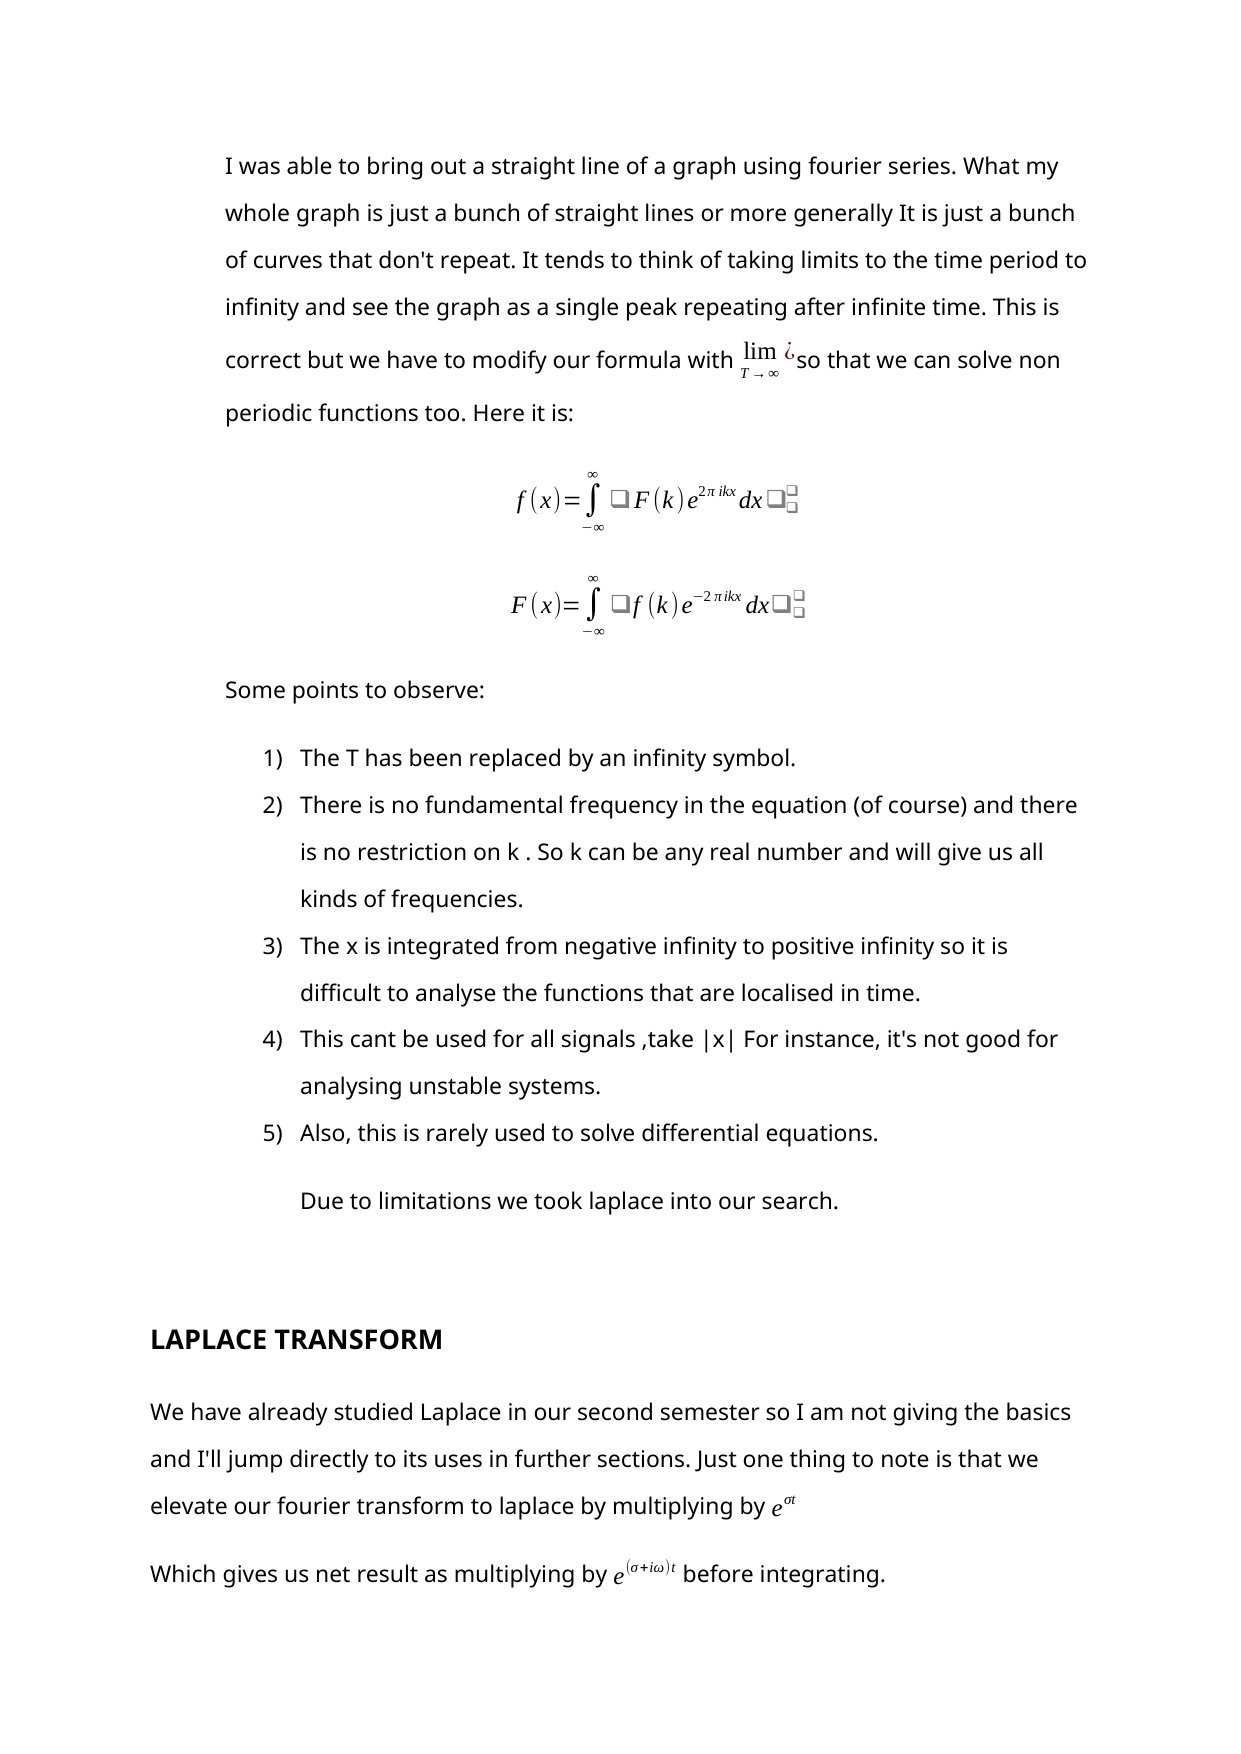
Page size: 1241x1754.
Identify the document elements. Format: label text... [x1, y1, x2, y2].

list There is no fundamental frequency in the equation (of course) and there is no restriction on k . So k can be any real number and will give us all kinds of frequencies. [262, 789, 1090, 914]
text We have already studied Laplace in our second semester so I am not giving the basics and I'll jump directly to its uses in further sections. Just one thing to note is that we elevate our fourier transform to laplace by multiplying by [150, 1396, 1090, 1521]
text Some points to observe: [225, 674, 1090, 706]
list The T has been replaced by an infinity symbol. [262, 742, 1090, 773]
list This cant be used for all signals ,take |x| For instance, it's not good for analysing unstable systems. [262, 1023, 1090, 1101]
text Which gives us net result as multiplying by before integrating. [150, 1558, 1090, 1589]
text Due to limitations we took laplace into our search. [300, 1185, 1090, 1216]
text I was able to bring out a straight line of a graph using fourier series. What my whole graph is just a bunch of straight lines or more generally It is just a bunch of curves that don't repeat. It tends to think of taking limits to the time period to infinity and see the graph as a single peak repeating after infinite time. This is correct but we have to modify our formula with so that we can solve non periodic functions too. Here it is: [225, 150, 1090, 428]
list The x is integrated from negative infinity to positive infinity so it is difficult to analyse the functions that are localised in time. [262, 929, 1090, 1008]
list Also, this is rarely used to solve differential equations. [262, 1117, 1090, 1148]
text LAPLACE TRANSFORM [150, 1320, 1090, 1357]
